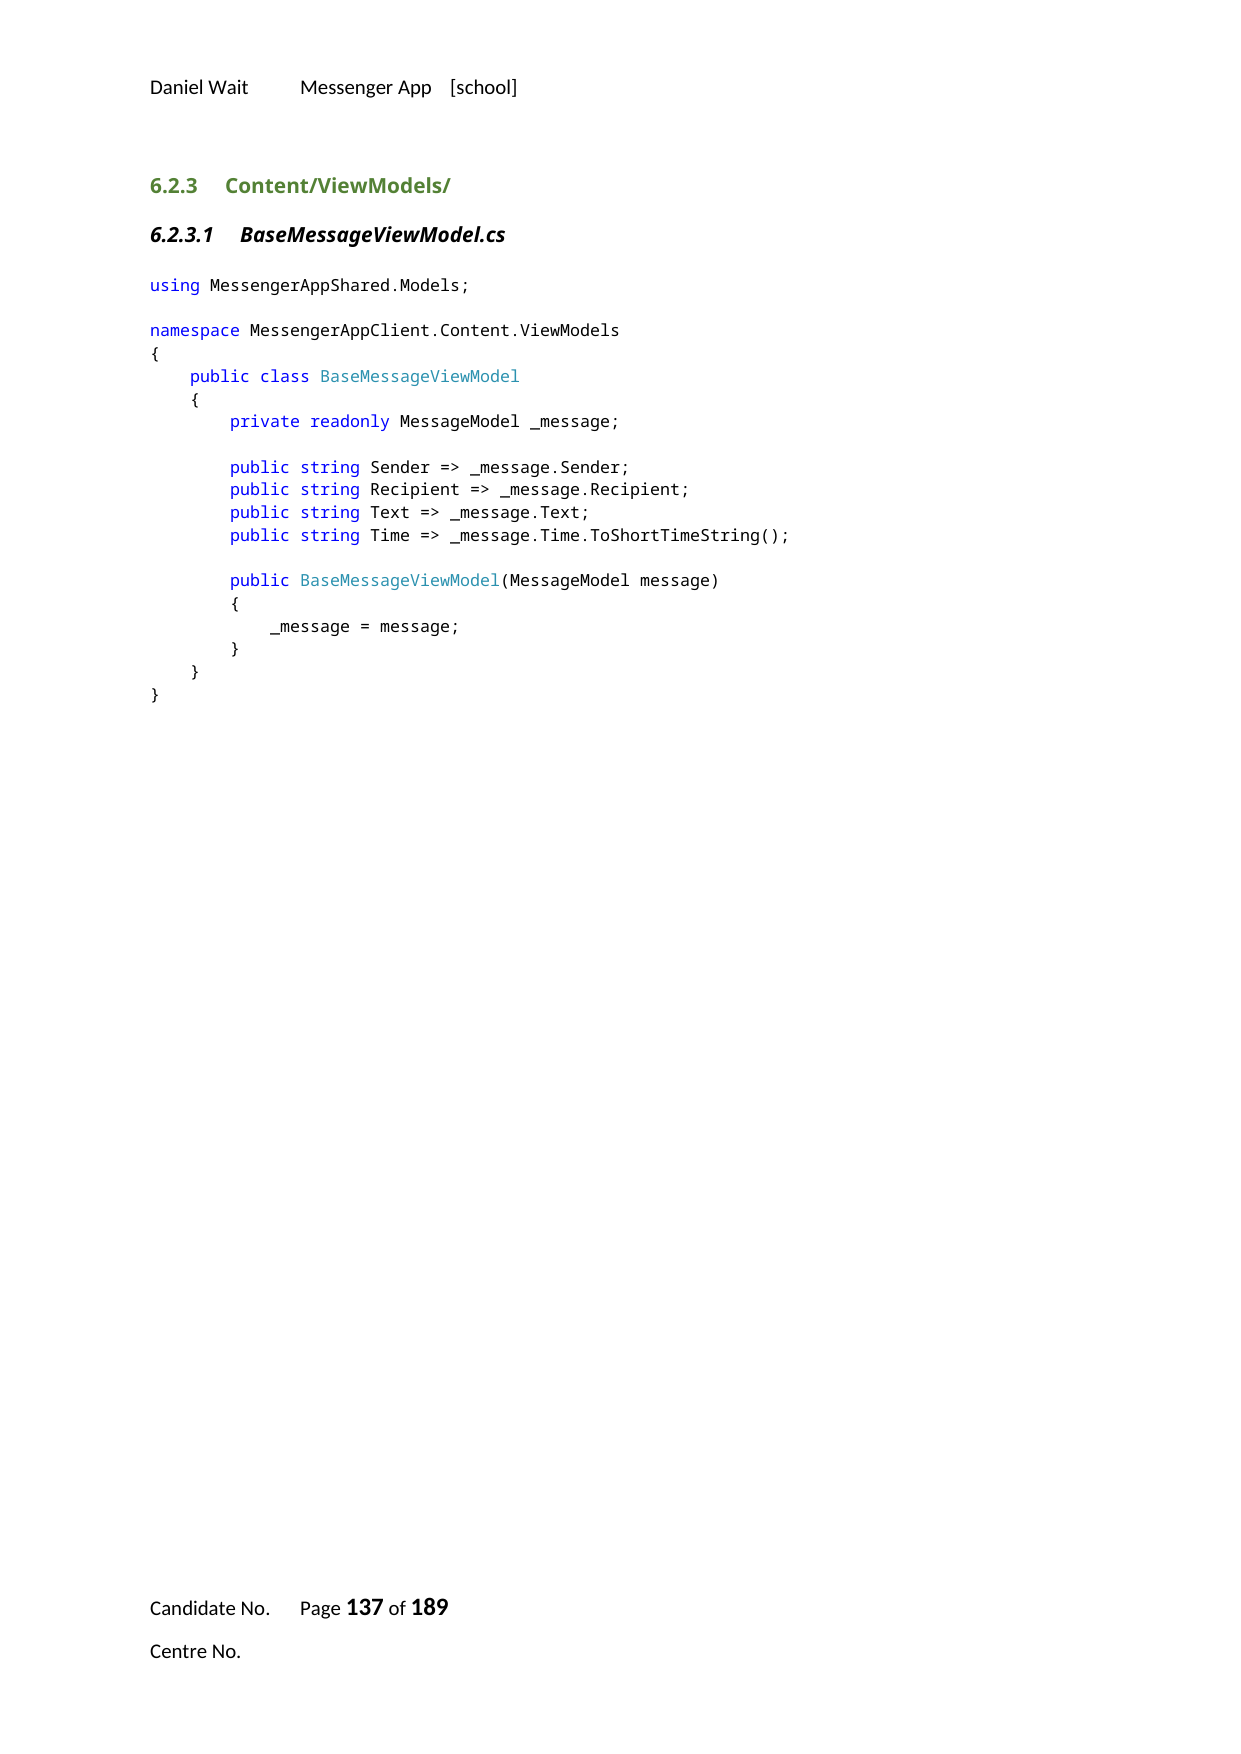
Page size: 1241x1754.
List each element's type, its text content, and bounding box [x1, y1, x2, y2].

text namespace MessengerAppClient.Content.ViewModels [150, 319, 1090, 342]
text using MessengerAppShared.Models; [150, 273, 1090, 296]
text public class BaseMessageViewModel [150, 364, 1090, 387]
text { [150, 342, 1090, 364]
text public string Time => _message.Time.ToShortTimeString(); [150, 523, 1090, 546]
text } [150, 682, 1090, 705]
text public BaseMessageViewModel(MessageModel message) [150, 569, 1090, 591]
text public string Recipient => _message.Recipient; [150, 478, 1090, 501]
text public string Sender => _message.Sender; [150, 455, 1090, 478]
text private readonly MessageModel _message; [150, 410, 1090, 432]
text { [150, 387, 1090, 410]
text public string Text => _message.Text; [150, 501, 1090, 523]
text } [150, 659, 1090, 682]
subtitle BaseMessageViewModel.cs [150, 220, 1090, 248]
text { [150, 591, 1090, 614]
text } [150, 637, 1090, 659]
subtitle Content/ViewModels/ [150, 171, 1090, 199]
text _message = message; [150, 614, 1090, 637]
